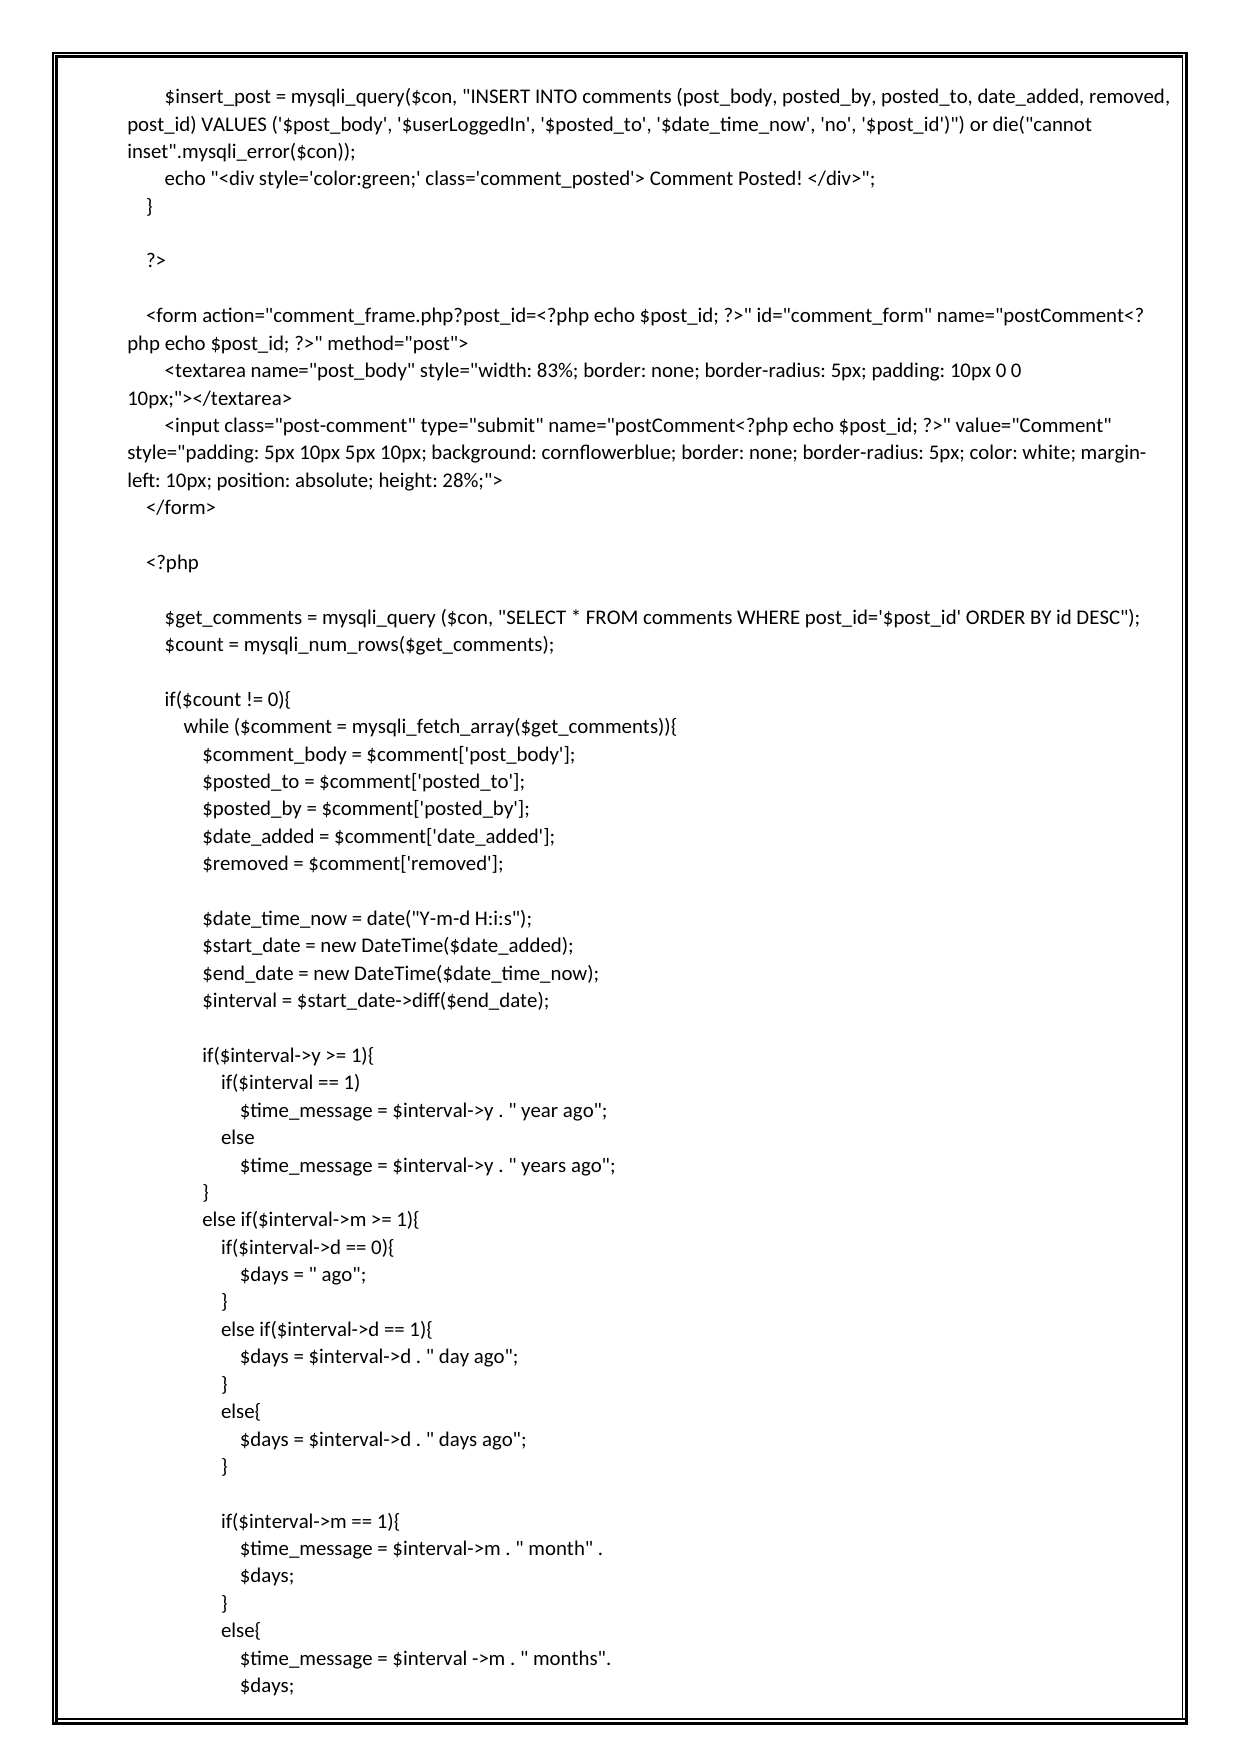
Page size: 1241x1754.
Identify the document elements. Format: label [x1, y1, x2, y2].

text [127, 83, 1173, 1698]
